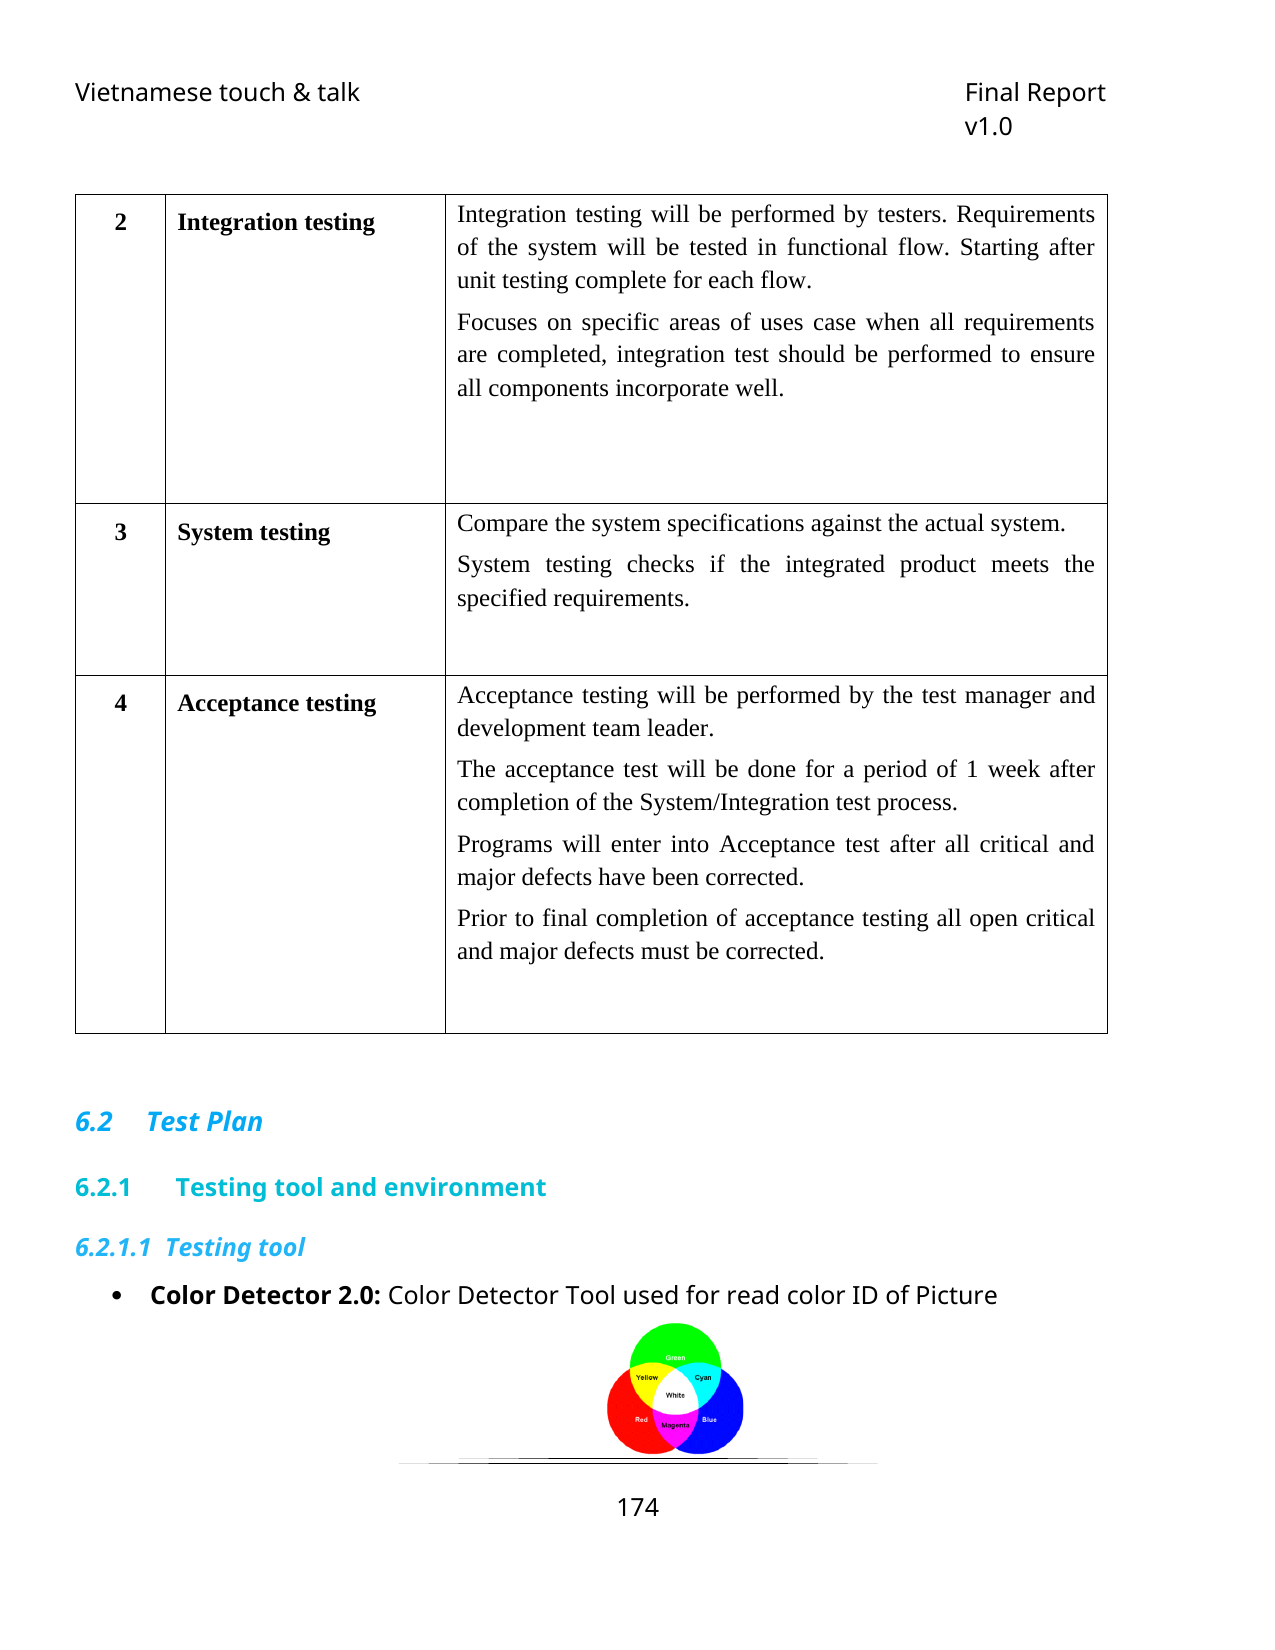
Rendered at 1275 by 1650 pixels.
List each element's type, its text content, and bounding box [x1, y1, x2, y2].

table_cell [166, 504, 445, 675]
picture [606, 1321, 744, 1455]
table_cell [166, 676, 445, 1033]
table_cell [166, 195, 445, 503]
subtitle Test Plan [75, 1102, 1200, 1139]
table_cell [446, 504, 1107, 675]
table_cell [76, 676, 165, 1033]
subtitle Testing tool and environment [75, 1170, 1200, 1204]
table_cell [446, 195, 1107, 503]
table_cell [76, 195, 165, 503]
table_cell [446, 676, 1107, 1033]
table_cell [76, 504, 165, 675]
list Color Detector 2.0: Color Detector Tool used for read color ID of Picture [112, 1277, 1200, 1311]
subtitle Testing tool [75, 1230, 1200, 1264]
